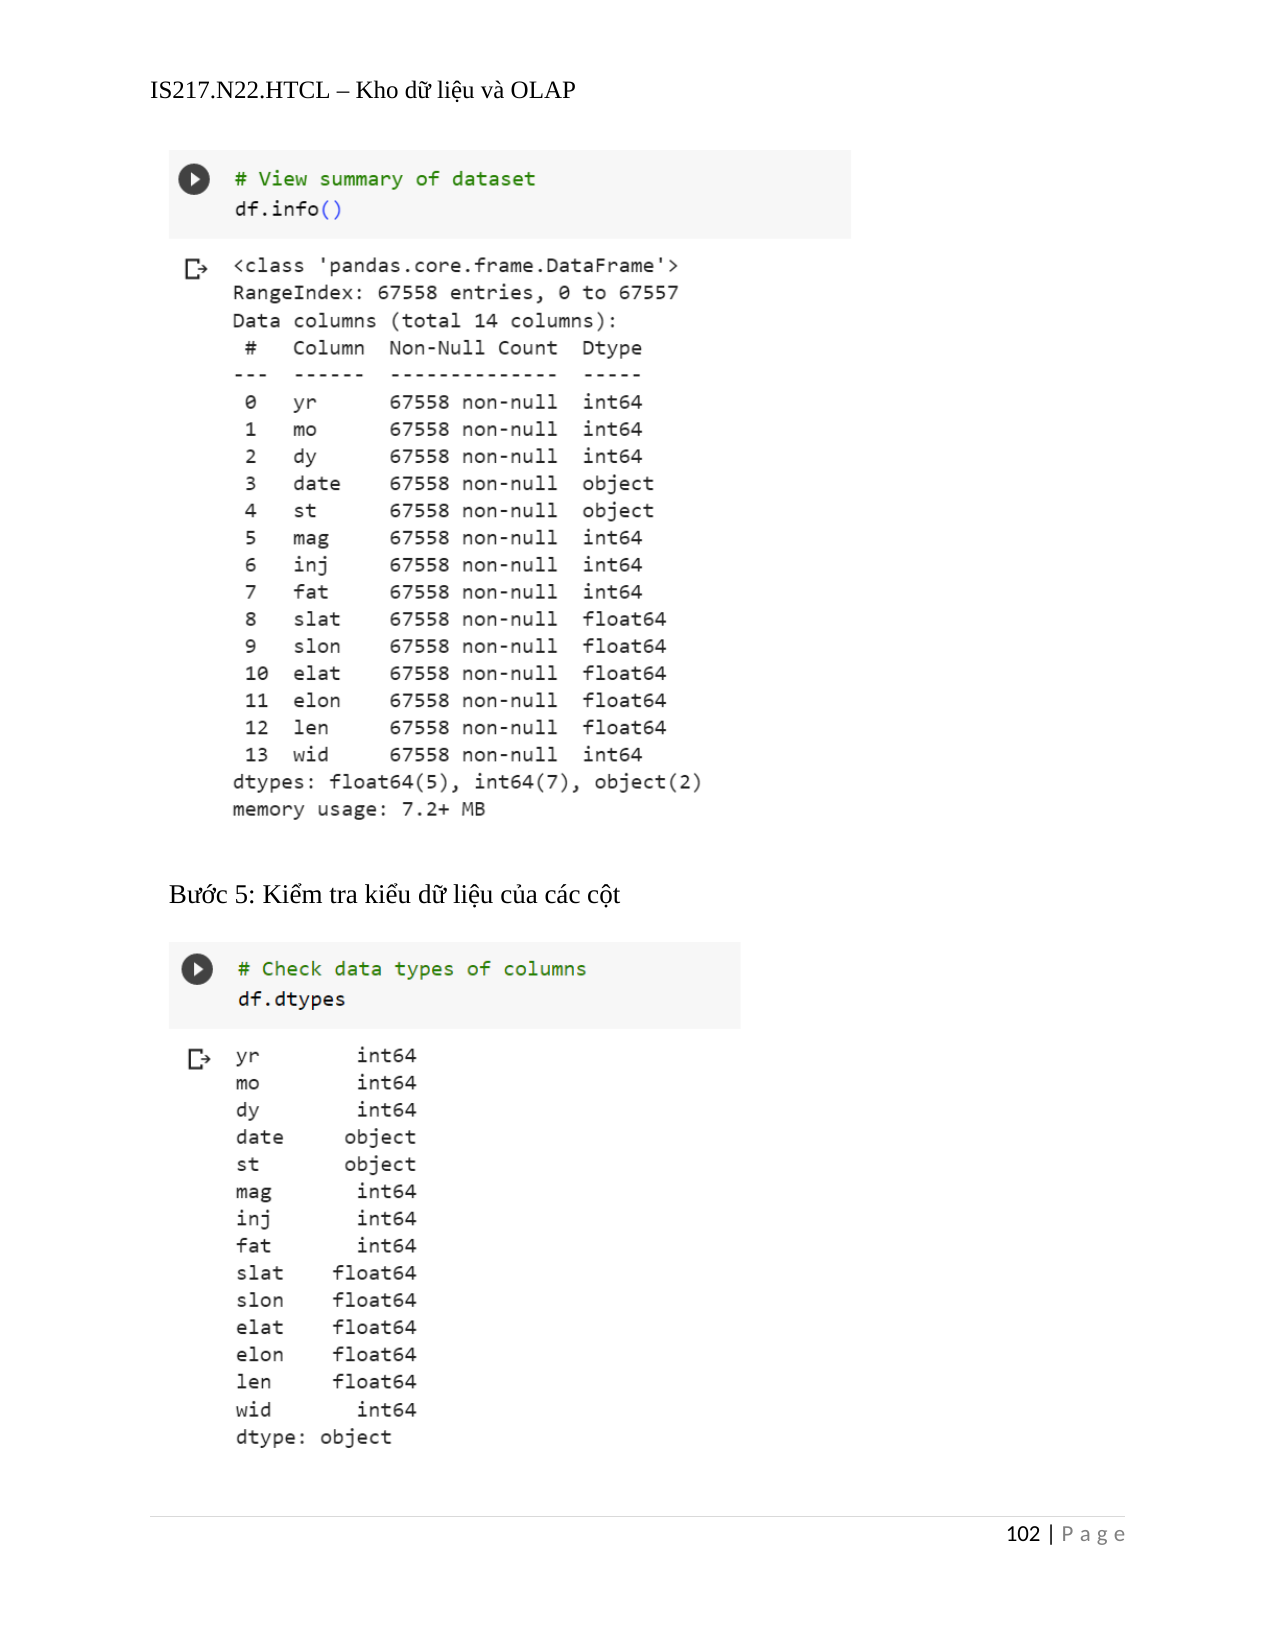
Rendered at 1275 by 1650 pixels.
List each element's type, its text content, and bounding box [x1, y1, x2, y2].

picture [168, 150, 852, 848]
text Bước 5: Kiểm tra kiểu dữ liệu của các cột [169, 879, 1125, 910]
picture [168, 942, 741, 1471]
